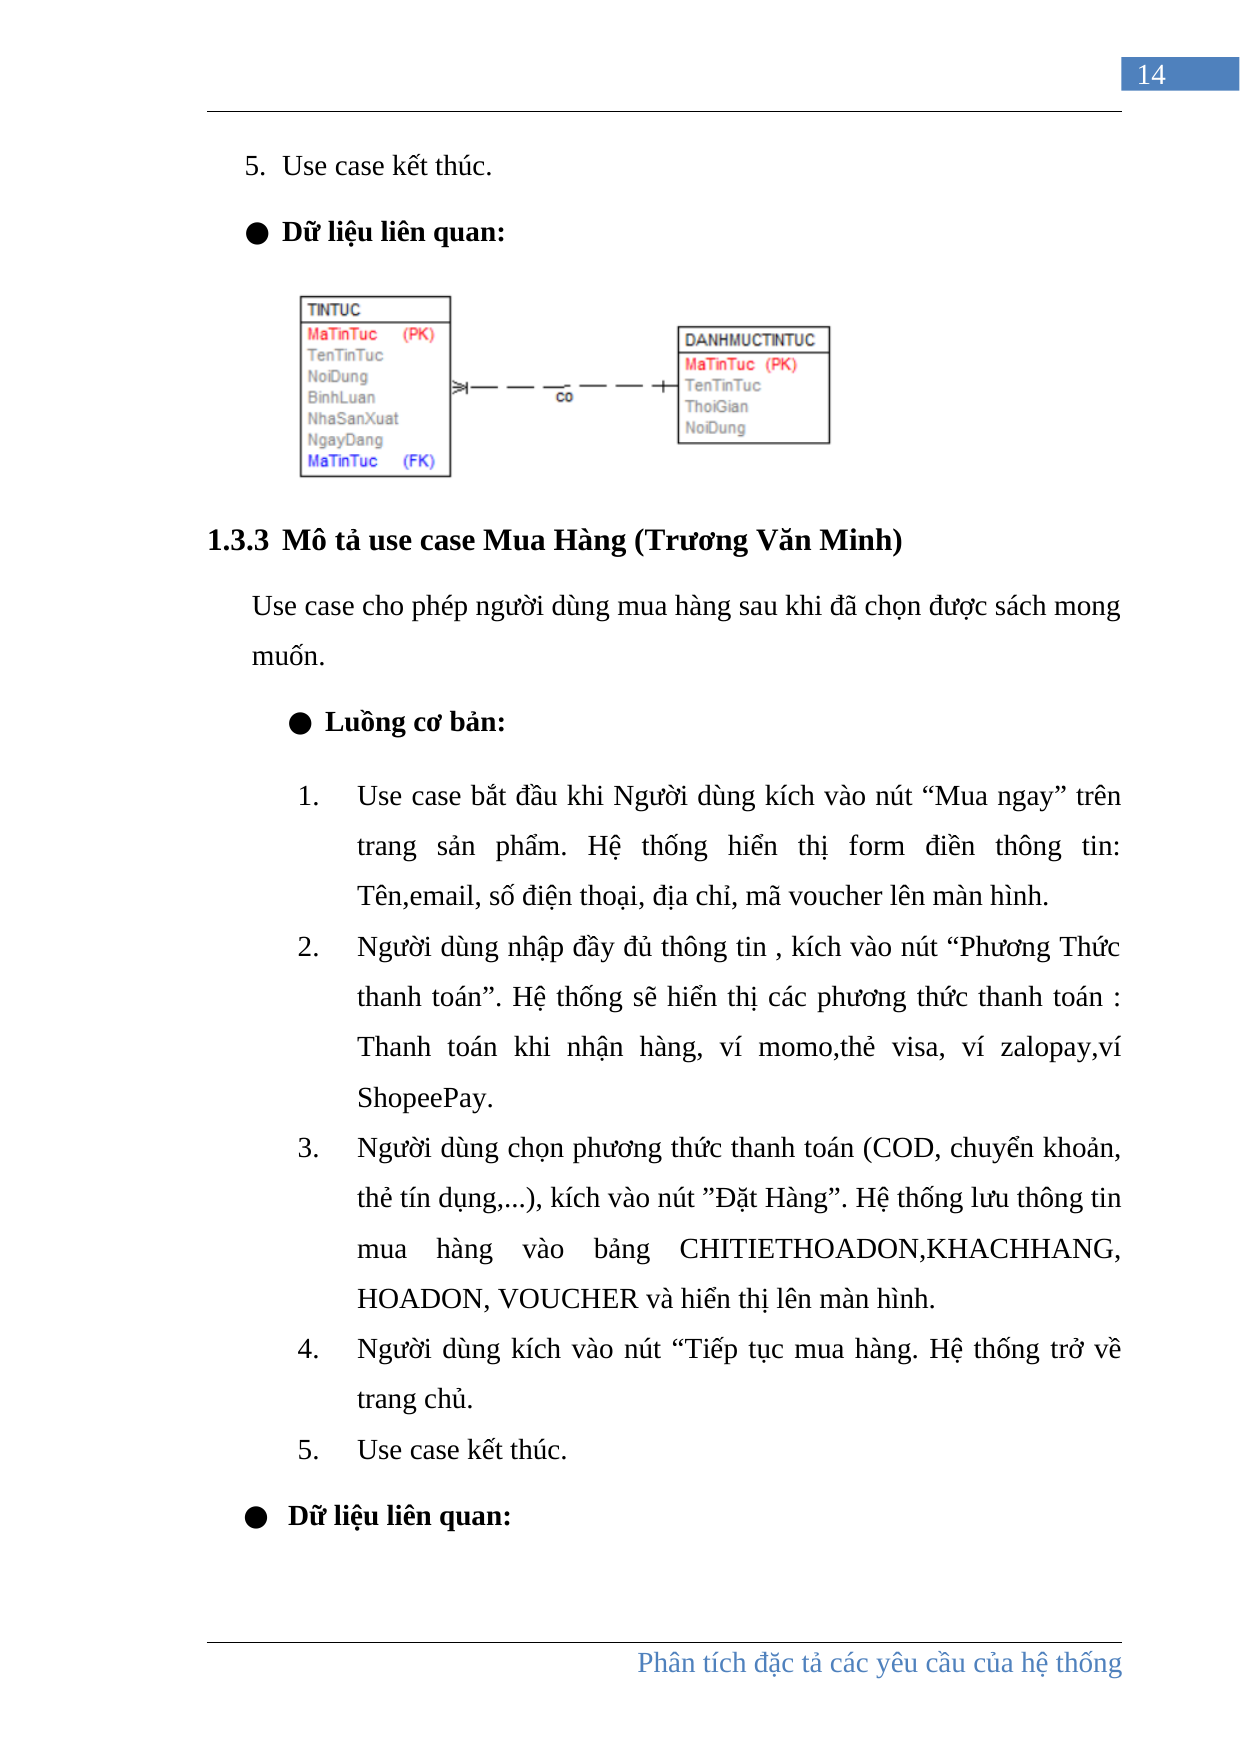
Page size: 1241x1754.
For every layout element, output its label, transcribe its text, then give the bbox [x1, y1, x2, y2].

subtitle Mô tả use case Mua Hàng (Trương Văn Minh) [207, 521, 1122, 557]
list Luồng cơ bản: [287, 688, 1122, 748]
list Người dùng kích vào nút “Tiếp tục mua hàng. Hệ thống trở về trang chủ. [319, 1331, 1122, 1415]
list Use case bắt đầu khi Người dùng kích vào nút “Mua ngay” trên trang sản phẩm. Hệ thống hiển thị form điền thông tin: Tên,email, số điện thoại, địa chỉ, mã voucher lên màn hình. [319, 778, 1122, 912]
list Người dùng chọn phương thức thanh toán (COD, chuyển khoản, thẻ tín dụng,...), kích vào nút ”Đặt Hàng”. Hệ thống lưu thông tin mua hàng vào bảng CHITIETHOADON,KHACHHANG, HOADON, VOUCHER và hiển thị lên màn hình. [319, 1130, 1122, 1314]
text Use case cho phép người dùng mua hàng sau khi đã chọn được sách mong muốn. [252, 588, 1122, 671]
list Dữ liệu liên quan: [244, 198, 1122, 258]
list Dữ liệu liên quan: [243, 1482, 1122, 1542]
list Người dùng nhập đầy đủ thông tin , kích vào nút “Phương Thức thanh toán”. Hệ thống sẽ hiển thị các phương thức thanh toán : Thanh toán khi nhận hàng, ví momo,thẻ visa, ví zalopay,ví ShopeePay. [319, 929, 1122, 1113]
list Use case kết thúc. [244, 148, 1122, 181]
picture [281, 287, 846, 484]
list Use case kết thúc. [319, 1432, 1122, 1466]
